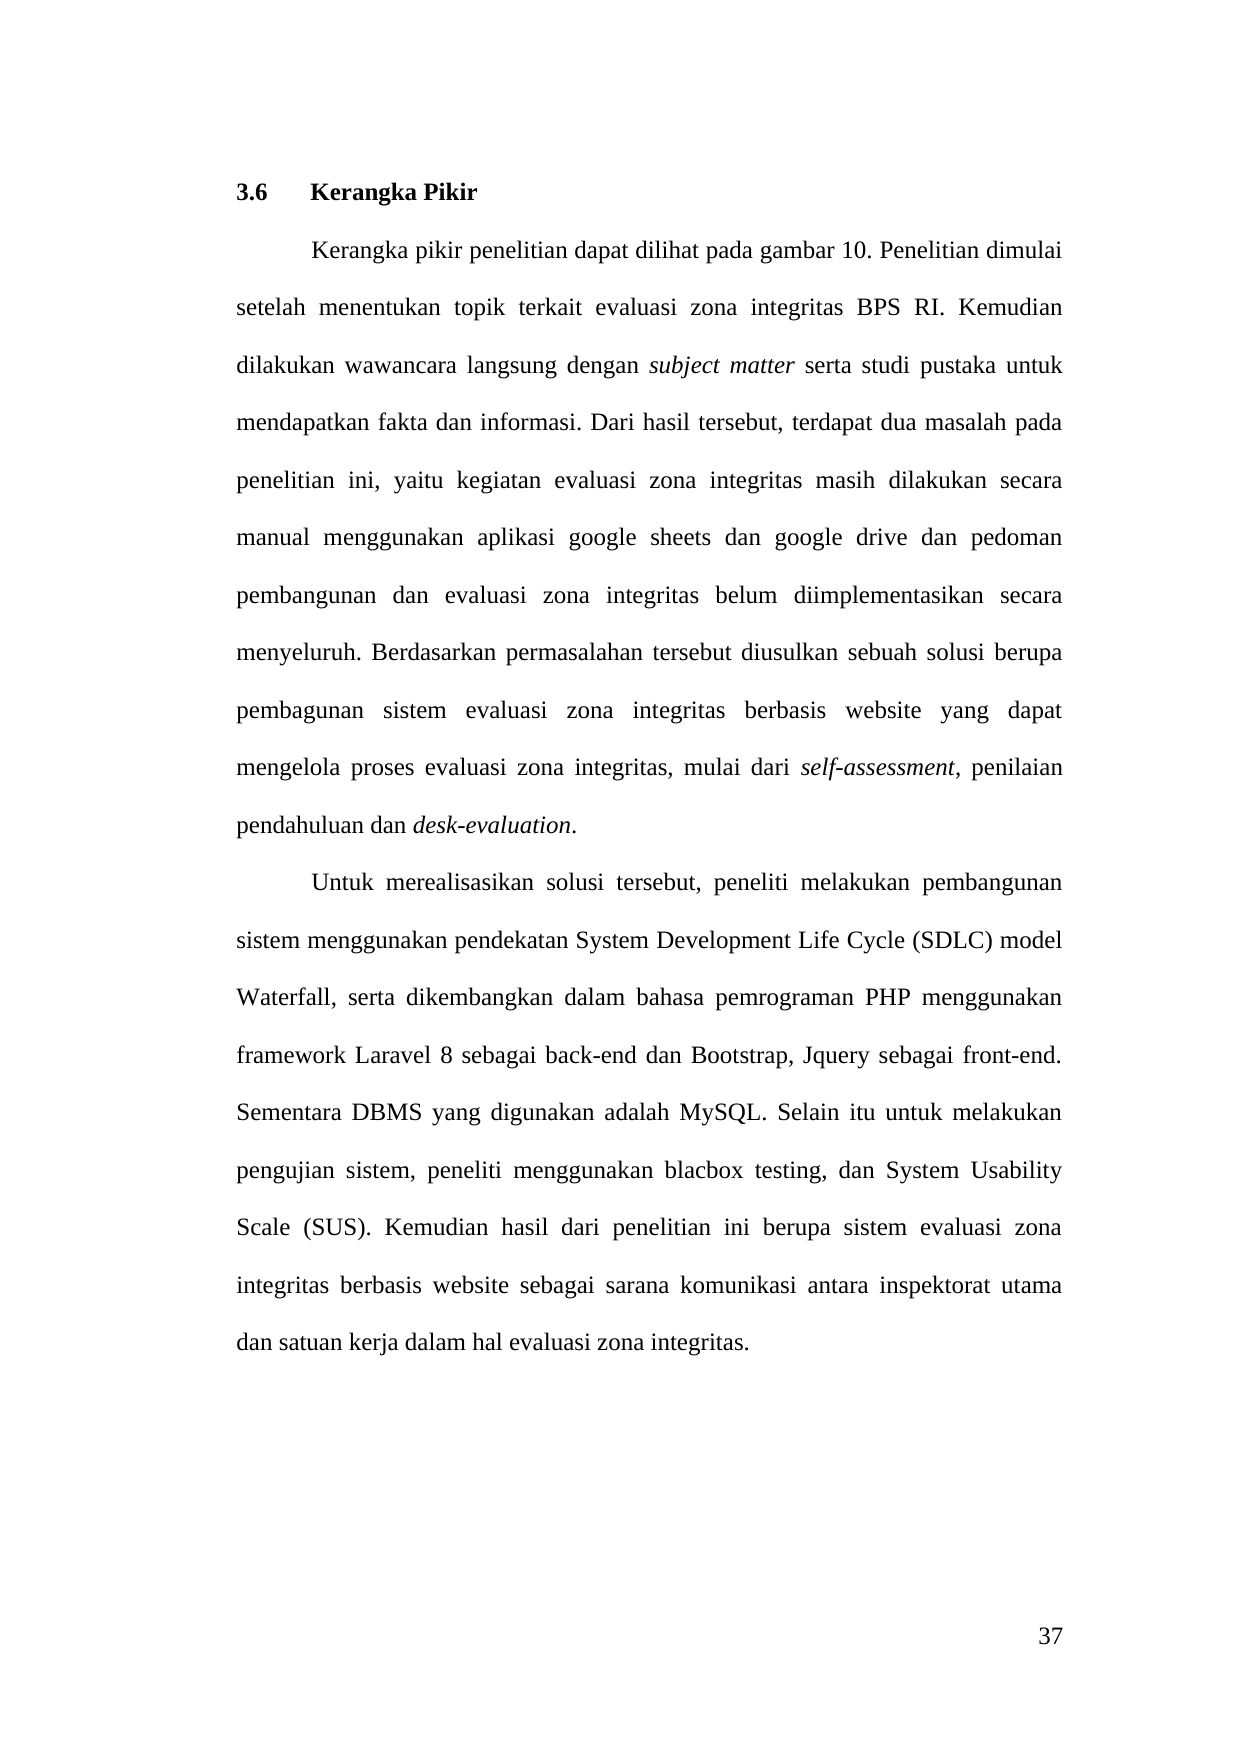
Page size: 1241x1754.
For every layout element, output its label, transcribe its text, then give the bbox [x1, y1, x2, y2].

text Kerangka pikir penelitian dapat dilihat pada gambar 10. Penelitian dimulai setelah menentukan topik terkait evaluasi zona integritas BPS RI. Kemudian dilakukan wawancara langsung dengan subject matter serta studi pustaka untuk mendapatkan fakta dan informasi. Dari hasil tersebut, terdapat dua masalah pada penelitian ini, yaitu kegiatan evaluasi zona integritas masih dilakukan secara manual menggunakan aplikasi google sheets dan google drive dan pedoman pembangunan dan evaluasi zona integritas belum diimplementasikan secara menyeluruh. Berdasarkan permasalahan tersebut diusulkan sebuah solusi berupa pembagunan sistem evaluasi zona integritas berbasis website yang dapat mengelola proses evaluasi zona integritas, mulai dari self-assessment, penilaian pendahuluan dan desk-evaluation. [236, 235, 1063, 838]
text Untuk merealisasikan solusi tersebut, peneliti melakukan pembangunan sistem menggunakan pendekatan System Development Life Cycle (SDLC) model Waterfall, serta dikembangkan dalam bahasa pemrograman PHP menggunakan framework Laravel 8 sebagai back-end dan Bootstrap, Jquery sebagai front-end. Sementara DBMS yang digunakan adalah MySQL. Selain itu untuk melakukan pengujian sistem, peneliti menggunakan blacbox testing, dan System Usability Scale (SUS). Kemudian hasil dari penelitian ini berupa sistem evaluasi zona integritas berbasis website sebagai sarana komunikasi antara inspektorat utama dan satuan kerja dalam hal evaluasi zona integritas. [236, 867, 1063, 1356]
subtitle Kerangka Pikir [236, 177, 1063, 206]
